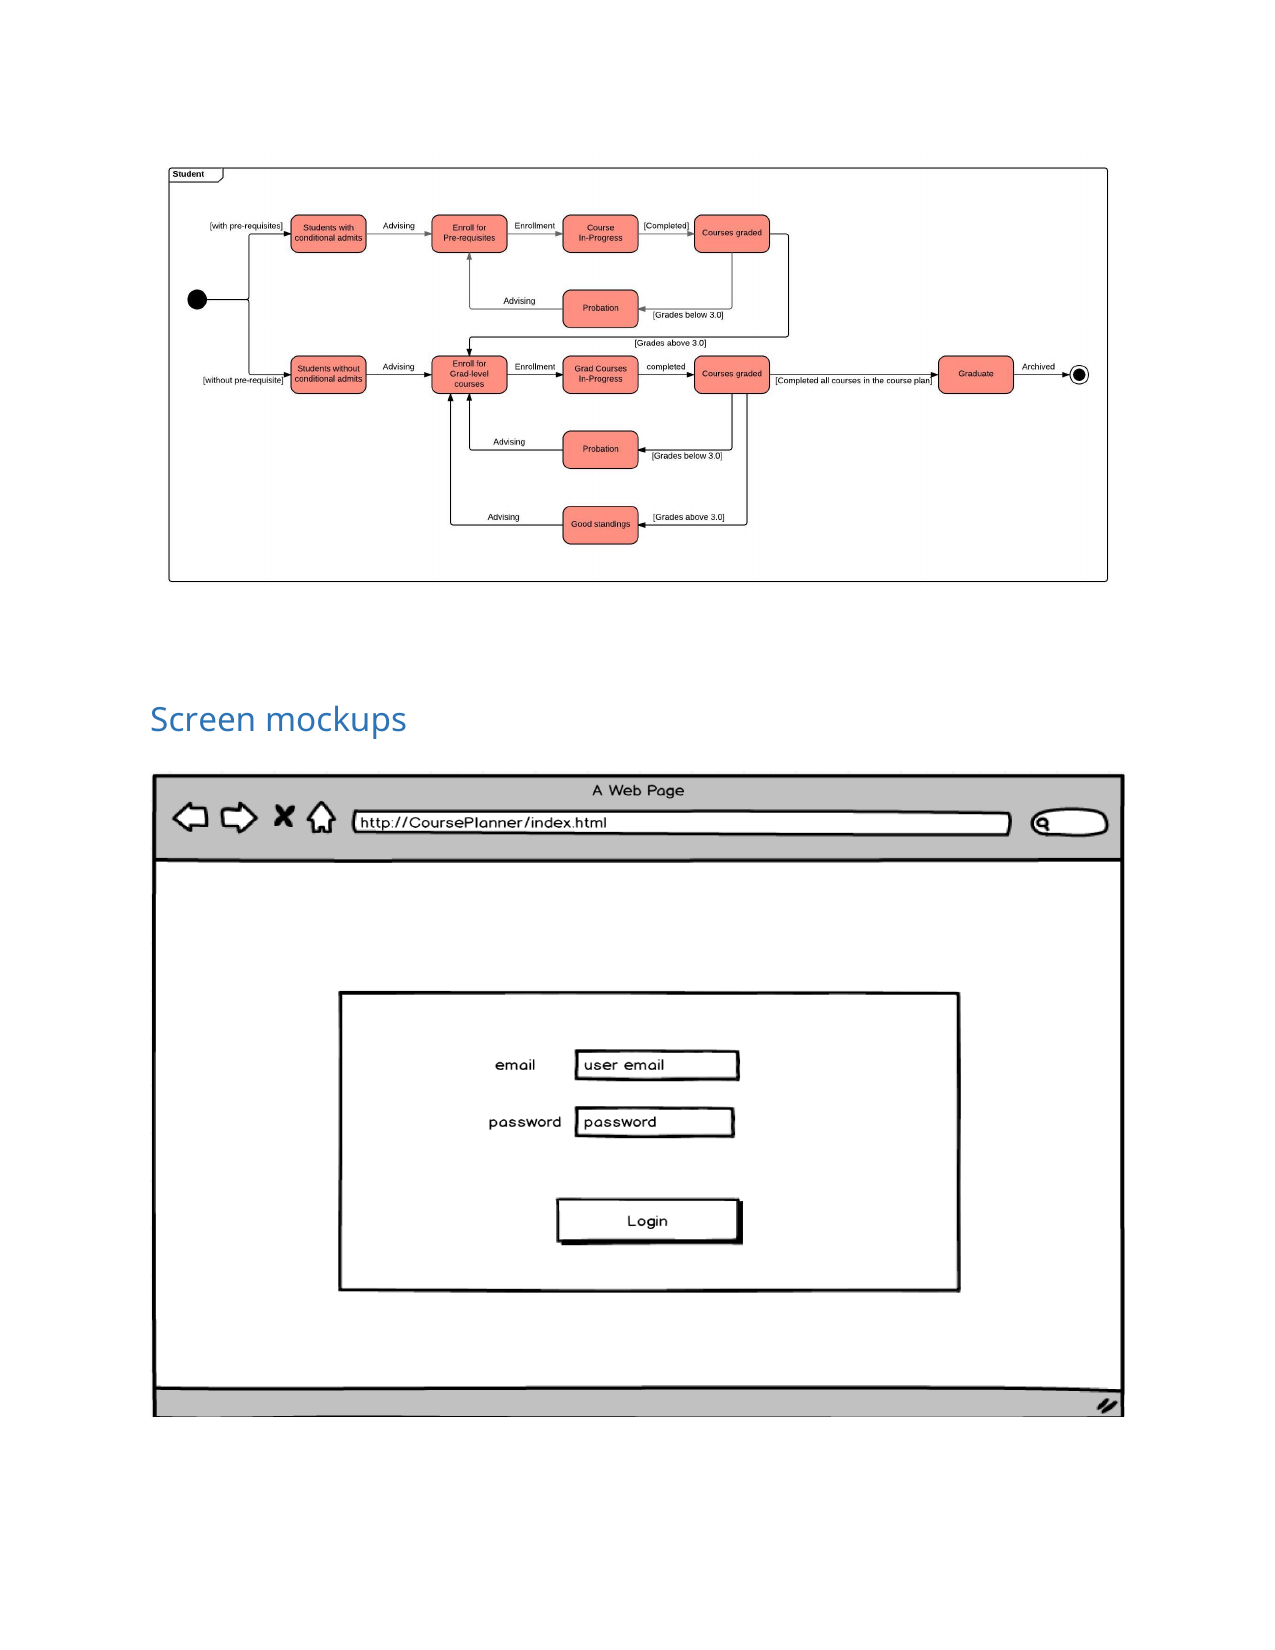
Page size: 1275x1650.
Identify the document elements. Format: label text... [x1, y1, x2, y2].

picture [150, 150, 1126, 600]
subtitle Screen mockups [150, 695, 1125, 741]
picture [150, 771, 1125, 1417]
